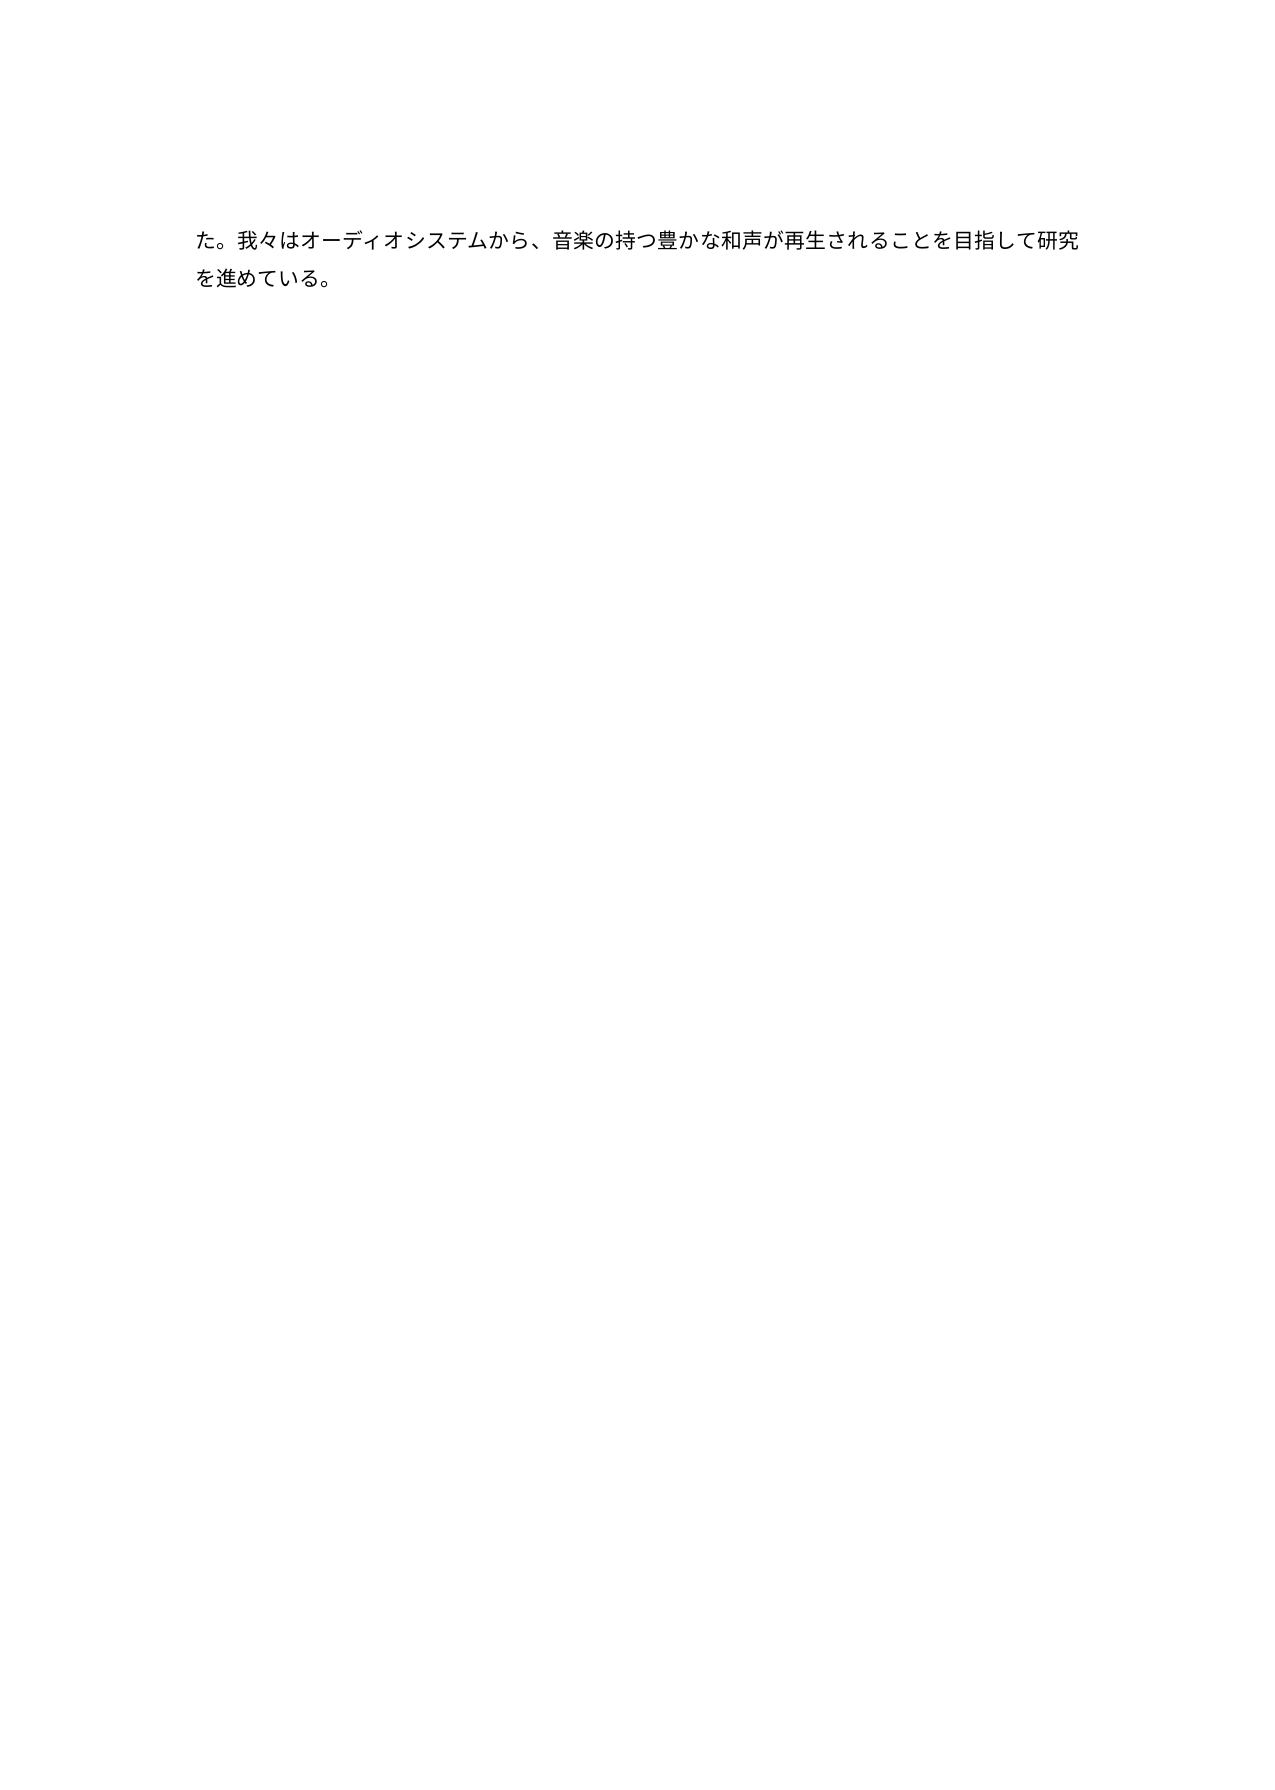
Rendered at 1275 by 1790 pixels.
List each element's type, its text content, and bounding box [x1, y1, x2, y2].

text 例えば、抵抗器では電流雑音が知られており、抵抗器の中を流れる電流には揺らぎが存在する。この揺らぎが信号に及ぼす影響は未だ検討されたことが無かった。我々はオーディオシステムから、音楽の持つ豊かな和声が再生されることを目指して研究を進めている。 [195, 224, 1080, 292]
